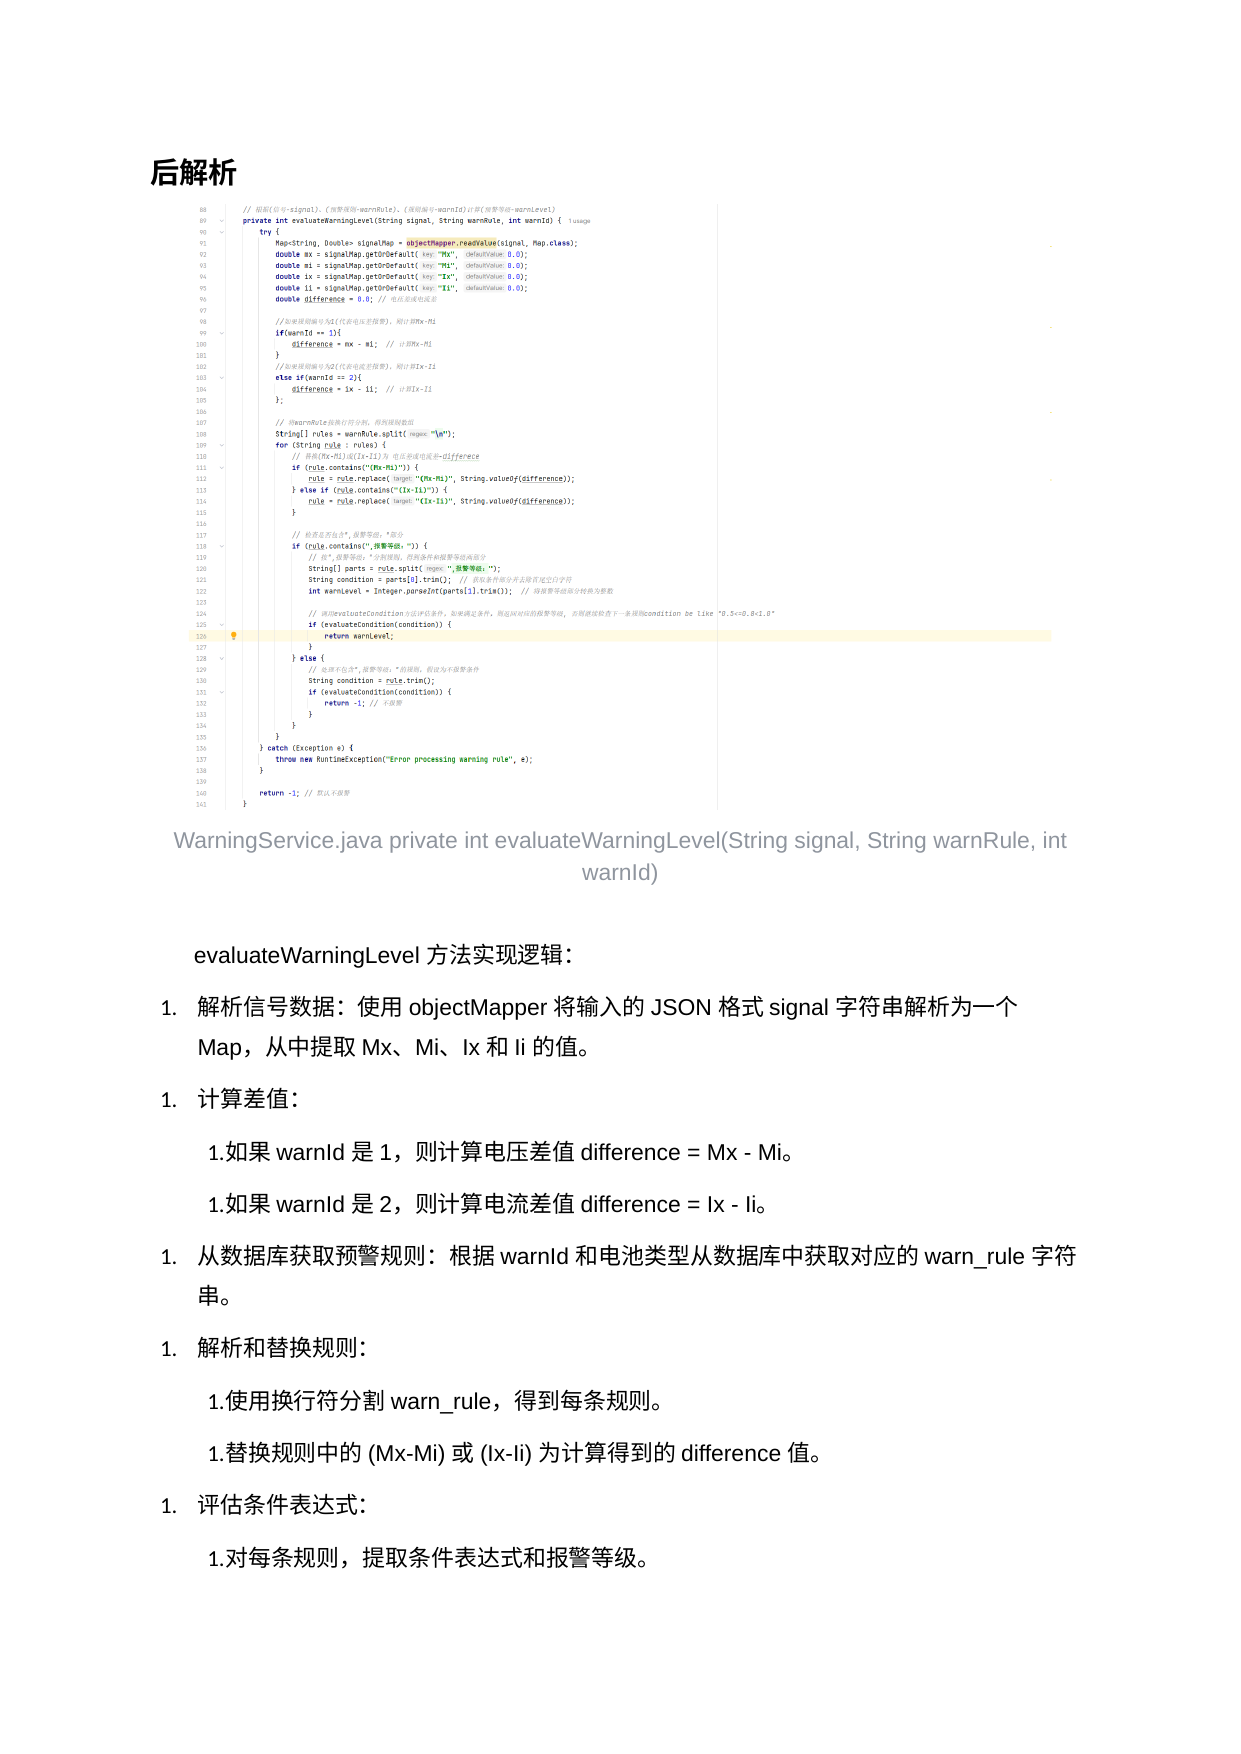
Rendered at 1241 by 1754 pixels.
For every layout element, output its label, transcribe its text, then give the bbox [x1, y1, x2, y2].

text evaluateWarningLevel 方法实现逻辑： [150, 937, 1090, 970]
picture [188, 204, 1052, 810]
text WarningService.java private int evaluateWarningLevel(String signal, String warnRule, int warnId) [150, 827, 1090, 919]
list 使用换行符分割 warn_rule，得到每条规则。 [207, 1383, 1090, 1416]
list 从数据库获取预警规则：根据 warnId 和电池类型从数据库中获取对应的 warn_rule 字符串。 [160, 1238, 1090, 1311]
list 解析和替换规则： [160, 1330, 1090, 1363]
list 替换规则中的 (Mx-Mi) 或 (Ix-Ii) 为计算得到的 difference 值。 [207, 1435, 1090, 1468]
list 评估条件表达式： [160, 1487, 1090, 1520]
list 对每条规则，提取条件表达式和报警等级。 [207, 1539, 1090, 1573]
list 解析信号数据：使用 objectMapper 将输入的 JSON 格式 signal 字符串解析为一个 Map，从中提取 Mx、Mi、Ix 和 Ii 的值。 [160, 989, 1090, 1062]
list 如果 warnId 是 2，则计算电流差值 difference = Ix - Ii。 [207, 1186, 1090, 1219]
list 如果 warnId 是 1，则计算电压差值 difference = Mx - Mi。 [207, 1134, 1090, 1167]
list 计算差值： [160, 1081, 1090, 1114]
